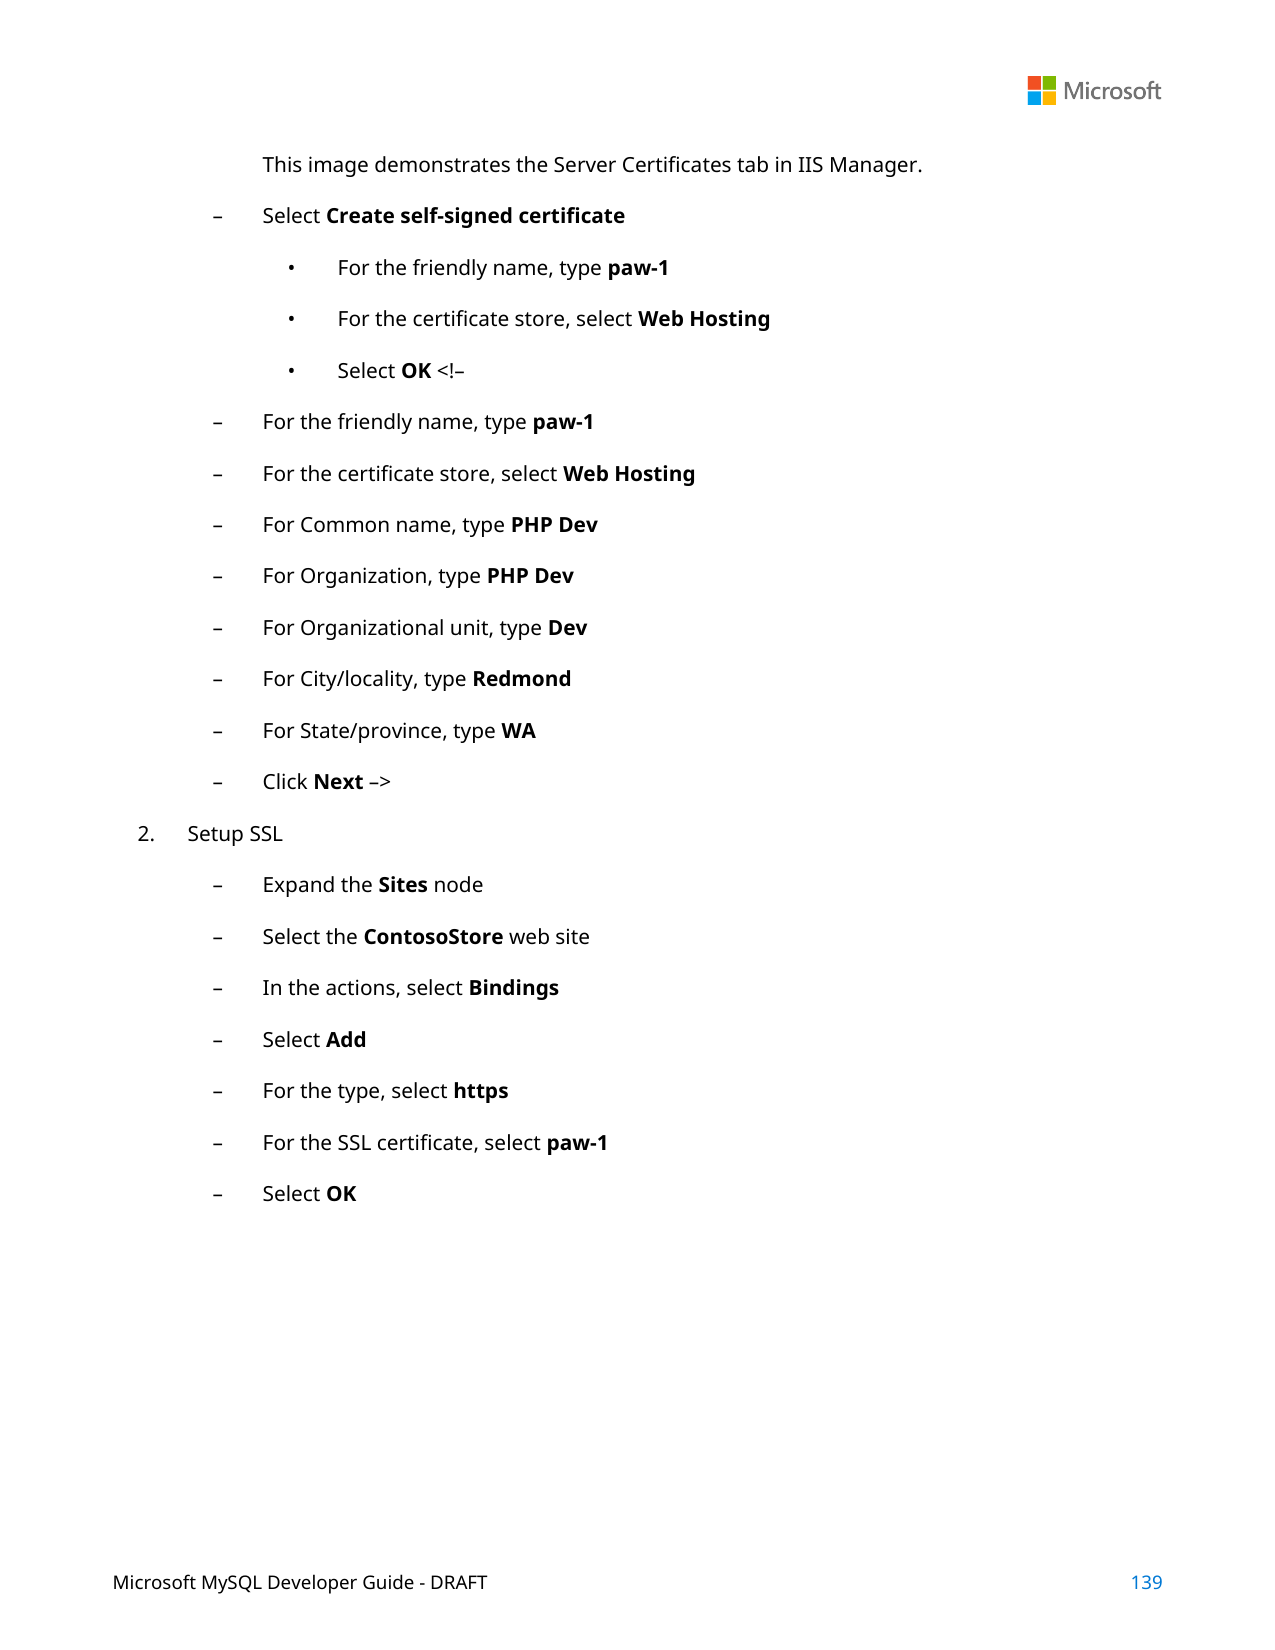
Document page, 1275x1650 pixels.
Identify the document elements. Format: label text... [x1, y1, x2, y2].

list For Common name, type PHP Dev [212, 510, 1162, 539]
list For the friendly name, type paw-1 [212, 407, 1162, 436]
list Select Add [212, 1025, 1162, 1053]
picture [1026, 75, 1163, 107]
list Select OK [212, 1179, 1162, 1208]
list Select the ContosoStore web site [212, 922, 1162, 950]
list This image demonstrates the Server Certificates tab in IIS Manager. [212, 150, 1162, 178]
list For the type, select https [212, 1076, 1162, 1105]
list For City/locality, type Redmond [212, 664, 1162, 693]
list Setup SSL [137, 819, 1162, 847]
list For the SSL certificate, select paw-1 [212, 1128, 1162, 1156]
list Click Next –> [212, 767, 1162, 796]
list For Organizational unit, type Dev [212, 613, 1162, 642]
list Expand the Sites node [212, 870, 1162, 899]
list For Organization, type PHP Dev [212, 562, 1162, 590]
list Select Create self-signed certificate [212, 201, 1162, 230]
list Select OK <!– [287, 356, 1162, 384]
list For the friendly name, type paw-1 [287, 253, 1162, 281]
list For the certificate store, select Web Hosting [212, 459, 1162, 487]
list In the actions, select Bindings [212, 973, 1162, 1002]
list For State/province, type WA [212, 716, 1162, 744]
list For the certificate store, select Web Hosting [287, 304, 1162, 333]
